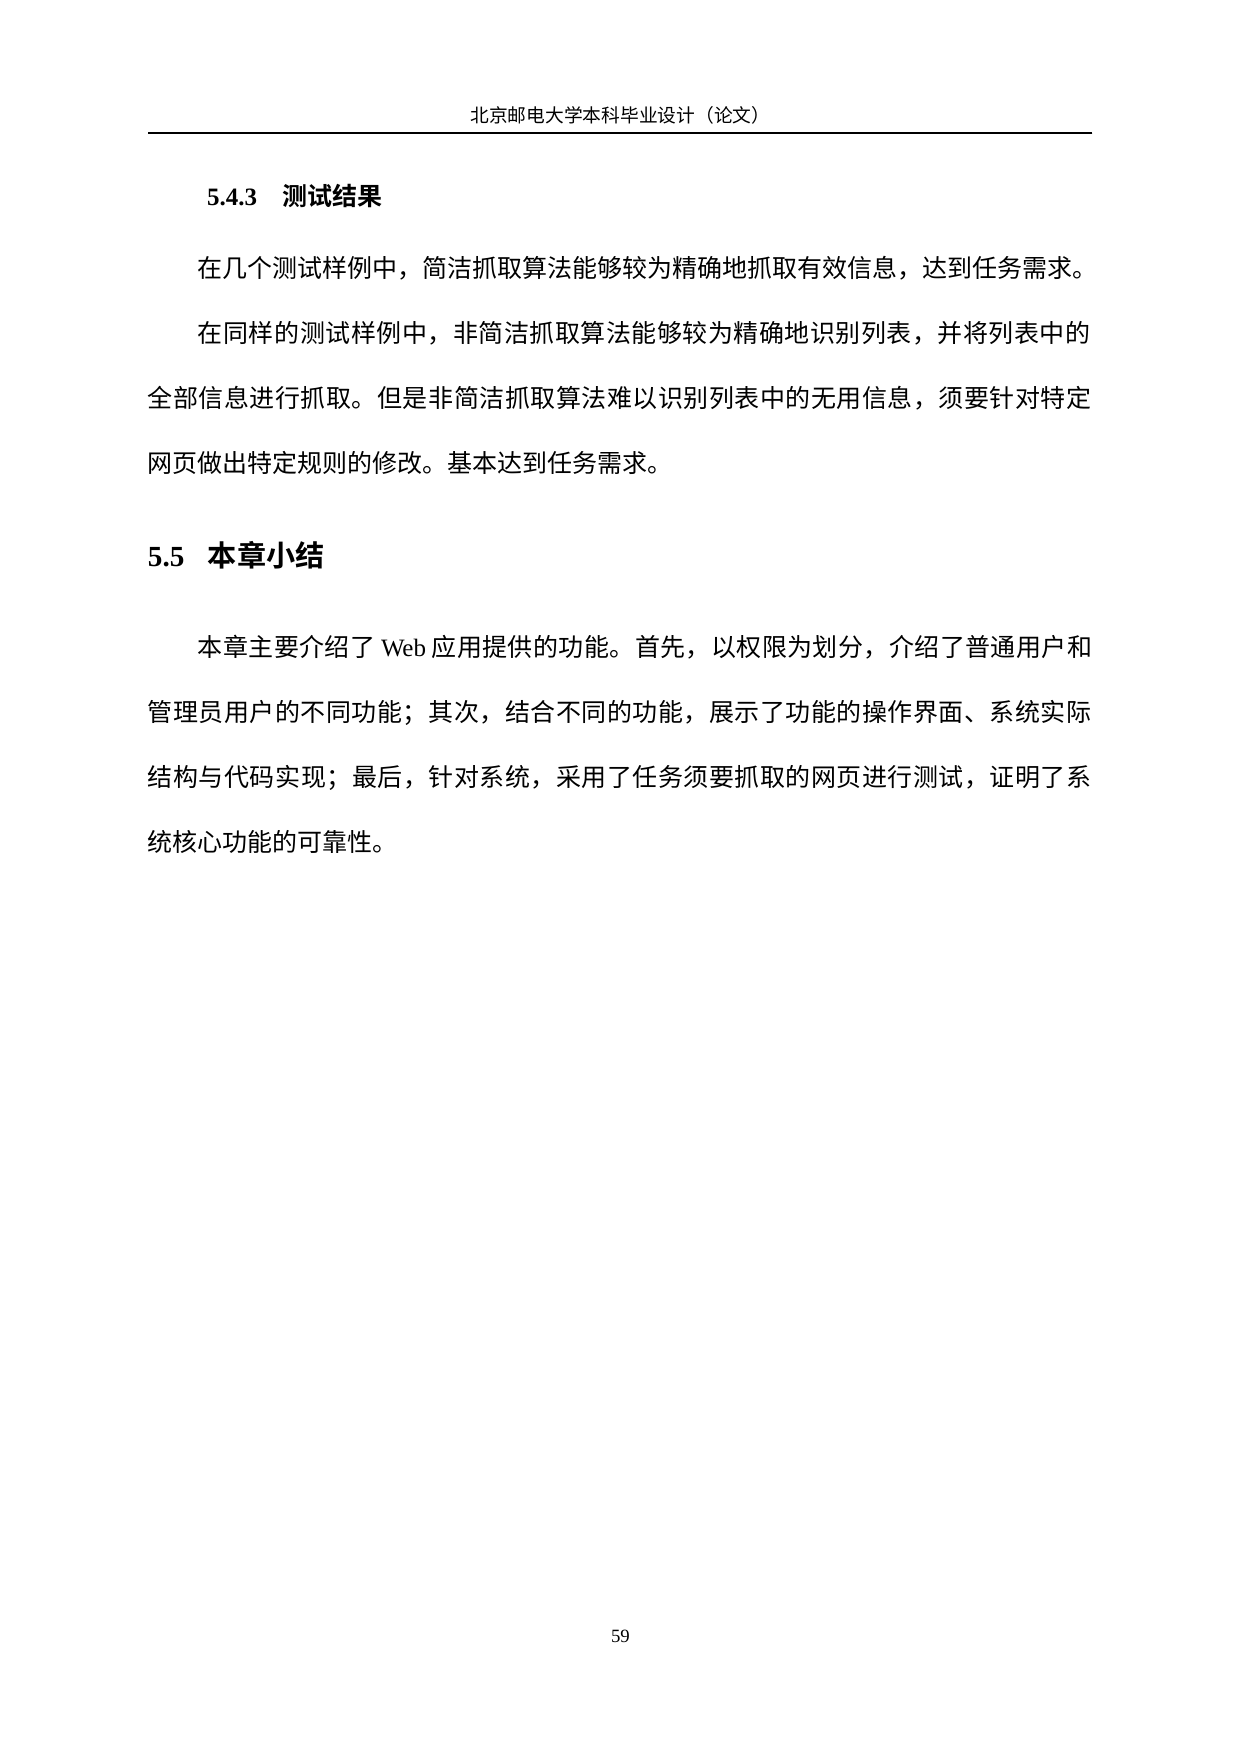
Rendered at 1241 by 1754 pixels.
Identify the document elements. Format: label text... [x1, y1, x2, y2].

text 在几个测试样例中，简洁抓取算法能够较为精确地抓取有效信息，达到任务需求。 [148, 234, 1092, 299]
text 本章主要介绍了Web应用提供的功能。首先，以权限为划分，介绍了普通用户和管理员用户的不同功能；其次，结合不同的功能，展示了功能的操作界面、系统实际结构与代码实现；最后，针对系统，采用了任务须要抓取的网页进行测试，证明了系统核心功能的可靠性。 [148, 613, 1092, 873]
subtitle 本章小结 [148, 521, 1092, 586]
text 在同样的测试样例中，非简洁抓取算法能够较为精确地识别列表，并将列表中的全部信息进行抓取。但是非简洁抓取算法难以识别列表中的无用信息，须要针对特定网页做出特定规则的修改。基本达到任务需求。 [148, 299, 1092, 494]
subtitle 测试结果 [207, 162, 1092, 227]
